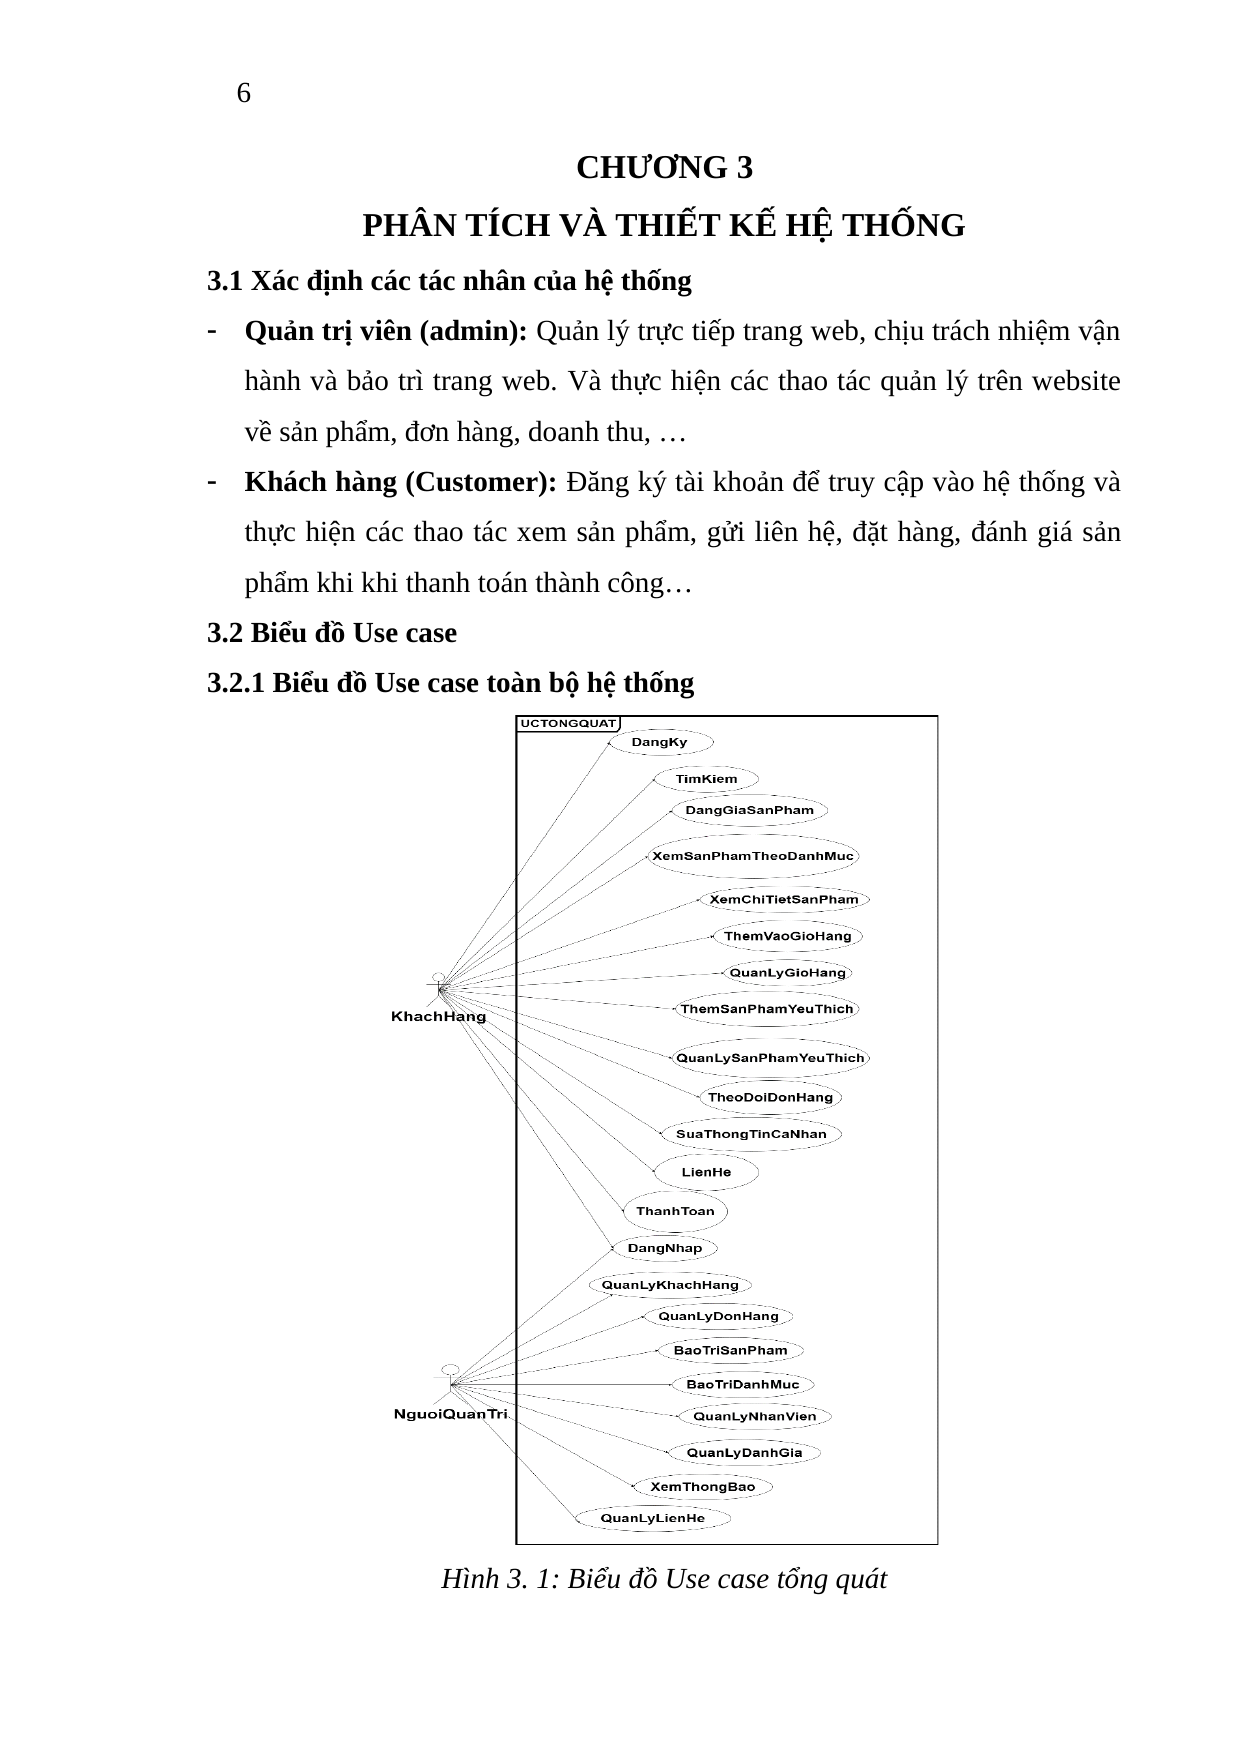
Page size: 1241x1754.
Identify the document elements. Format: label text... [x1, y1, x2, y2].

subtitle 3.1 Xác định các tác nhân của hệ thống [207, 263, 1122, 296]
subtitle 3.2 Biểu đồ Use case [207, 615, 1122, 649]
text Hình 3. 1: Biểu đồ Use case tổng quát [207, 1562, 1122, 1595]
picture [390, 715, 939, 1545]
list Khách hàng (Customer): Đăng ký tài khoản để truy cập vào hệ thống và thực hiện các thao tác xem sản phẩm, gửi liên hệ, đặt hàng, đánh giá sản phẩm khi khi thanh toán thành công… [207, 464, 1122, 598]
subtitle CHƯƠNG 3 [207, 148, 1122, 186]
subtitle PHÂN TÍCH VÀ THIẾT KẾ HỆ THỐNG [207, 205, 1122, 243]
list Quản trị viên (admin): Quản lý trực tiếp trang web, chịu trách nhiệm vận hành và bảo trì trang web. Và thực hiện các thao tác quản lý trên website về sản phẩm, đơn hàng, doanh thu, … [207, 313, 1122, 447]
subtitle 3.2.1 Biểu đồ Use case toàn bộ hệ thống [207, 665, 1122, 699]
